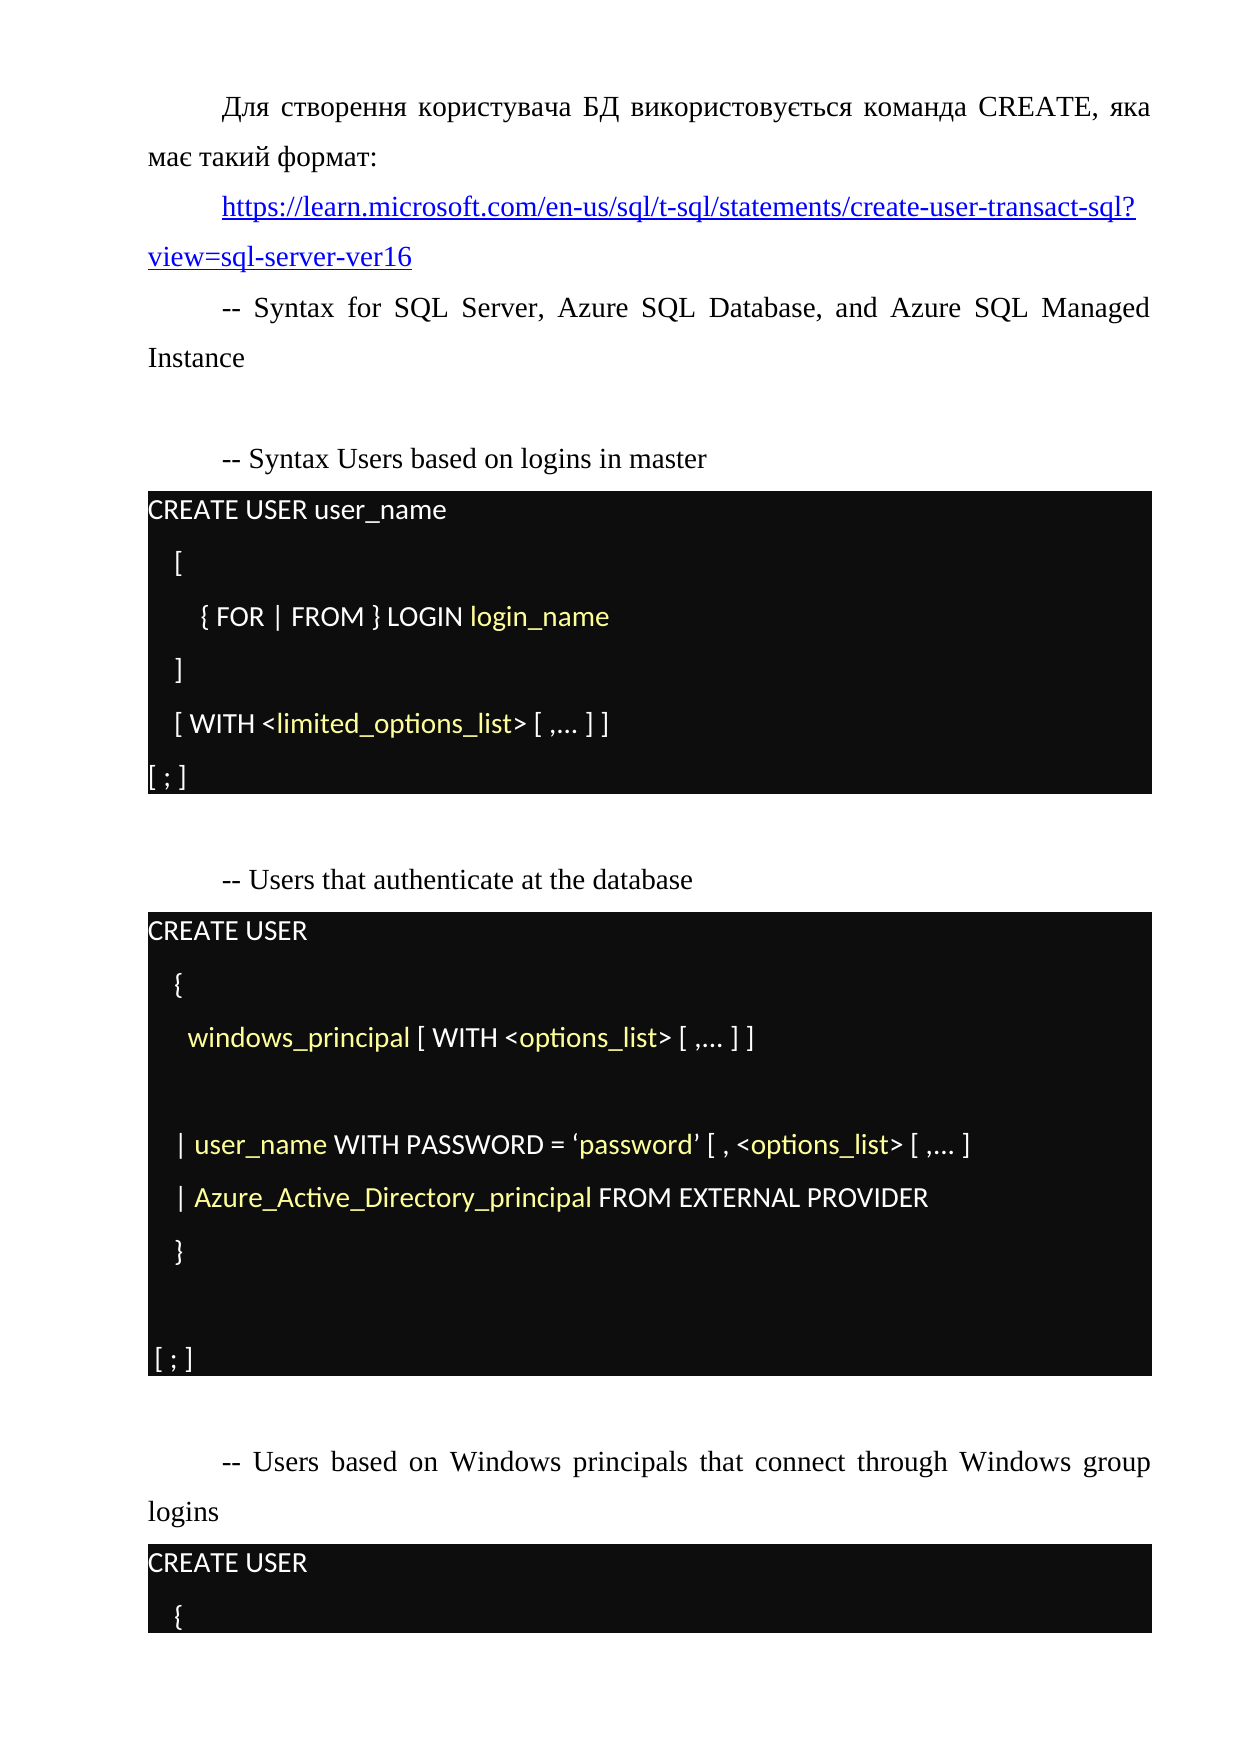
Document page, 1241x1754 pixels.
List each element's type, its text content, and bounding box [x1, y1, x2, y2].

text CREATE USER [148, 912, 1152, 948]
text Для створення користувача БД використовується команда CREATE, яка має такий формат: [148, 89, 1152, 172]
text { [148, 1598, 1152, 1633]
text -- Users that authenticate at the database [148, 862, 1152, 896]
text } [148, 1233, 1152, 1269]
text https://learn.microsoft.com/en-us/sql/t-sql/statements/create-user-transact-sql?view=sql-server-ver16 [148, 189, 1152, 273]
text [ ; ] [148, 1340, 1152, 1376]
text [ WITH <limited_options_list> [ ,... ] ] [148, 705, 1152, 741]
text [ [148, 544, 1152, 580]
text | Azure_Active_Directory_principal FROM EXTERNAL PROVIDER [148, 1179, 1152, 1215]
text windows_principal [ WITH <options_list> [ ,... ] ] [148, 1019, 1152, 1055]
text | user_name WITH PASSWORD = ‘password’ [ , <options_list> [ ,... ] [148, 1126, 1152, 1162]
text CREATE USER user_name [148, 491, 1152, 527]
text ] [148, 651, 1152, 687]
text [ ; ] [148, 758, 1152, 794]
text -- Users based on Windows principals that connect through Windows group logins [148, 1444, 1152, 1527]
text -- Syntax Users based on logins in master [148, 441, 1152, 474]
text -- Syntax for SQL Server, Azure SQL Database, and Azure SQL Managed Instance [148, 290, 1152, 374]
text CREATE USER [148, 1544, 1152, 1580]
text { [148, 966, 1152, 1001]
text { FOR | FROM } LOGIN login_name [148, 598, 1152, 634]
